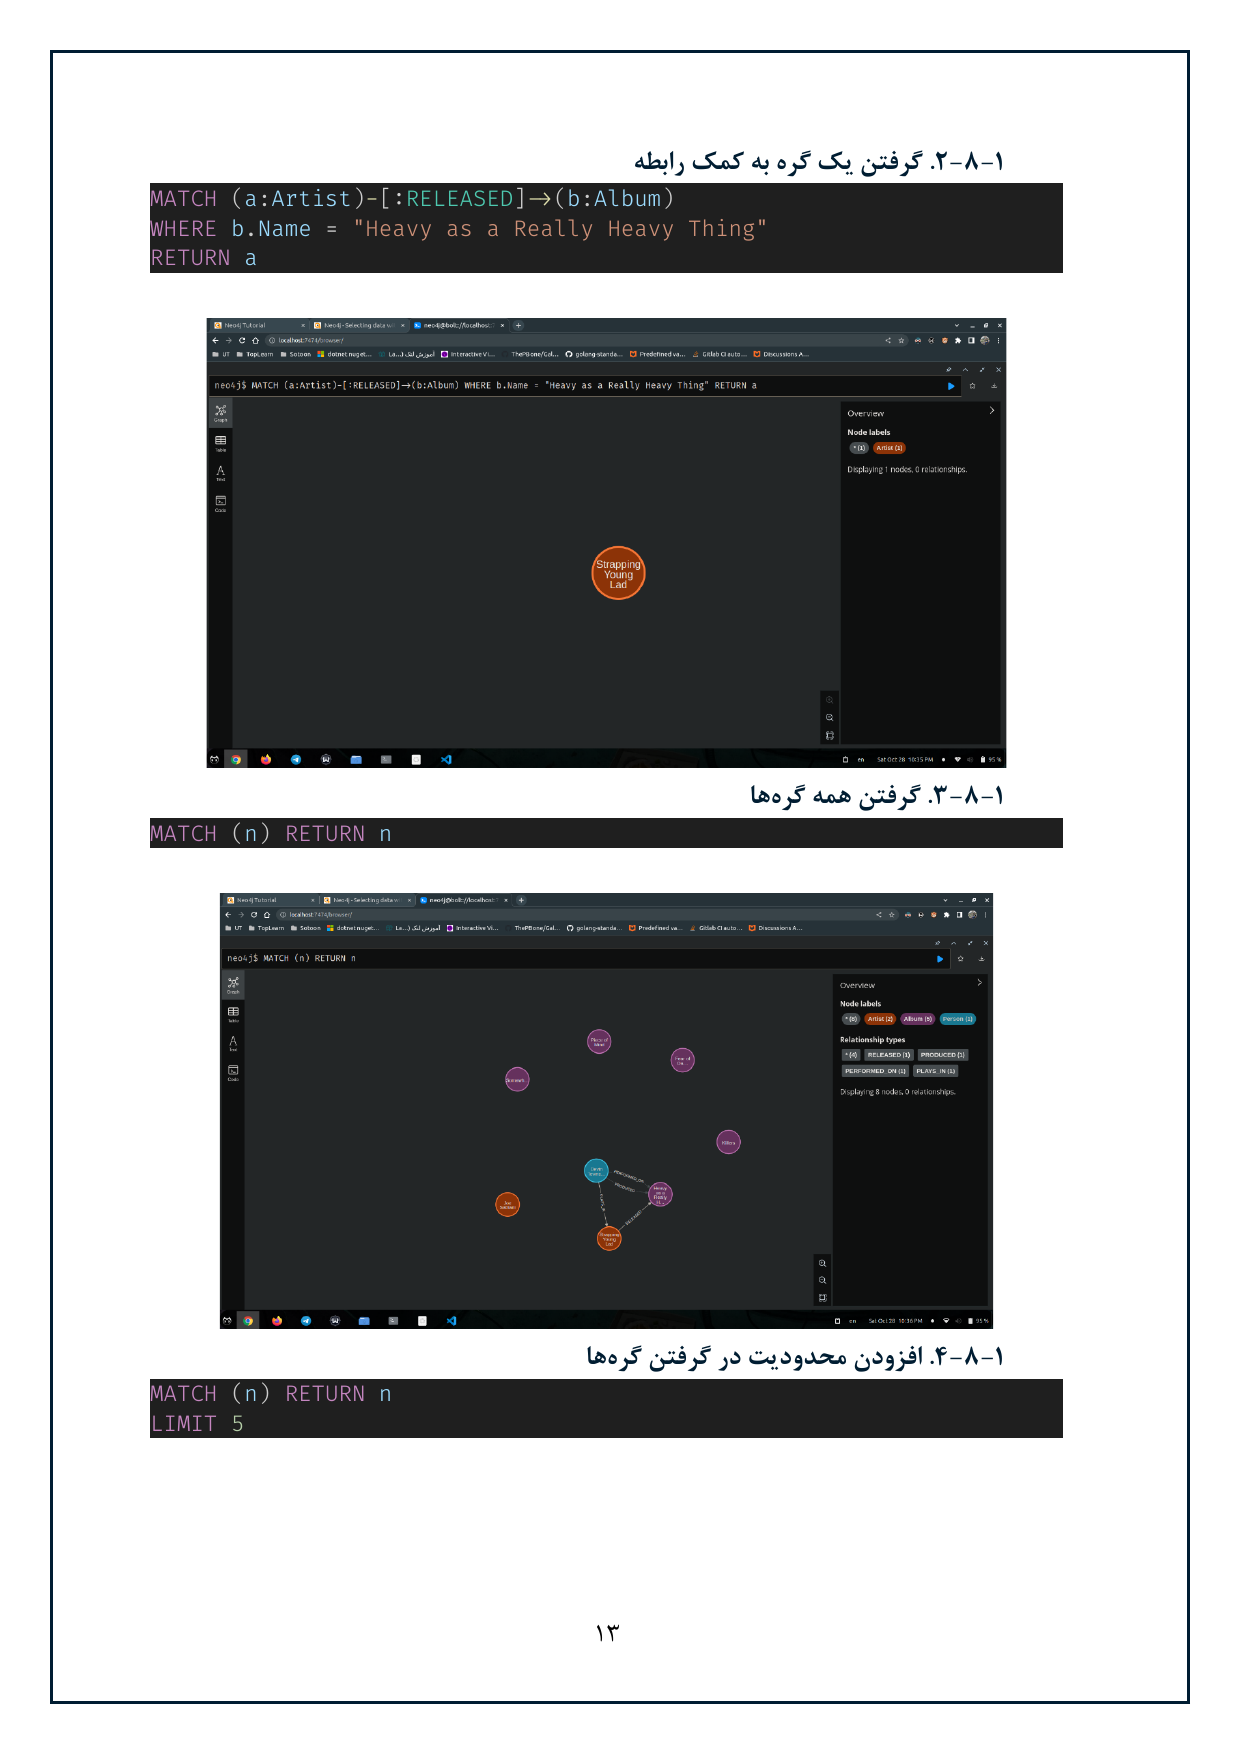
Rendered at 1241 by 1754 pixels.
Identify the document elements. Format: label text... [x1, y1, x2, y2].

text WHERE b.Name = "Heavy as a Really Heavy Thing" [150, 213, 1063, 243]
text LIMIT 5 [150, 1408, 1063, 1438]
subtitle ١-٨-٣. گرفتن همه گره‌ها [150, 785, 1063, 814]
text MATCH (a:Artist)-[:RELEASED]->(b:Album) [150, 183, 1063, 213]
text MATCH (n) RETURN n [150, 1379, 1063, 1408]
subtitle ١-٨-٢. گرفتن یک گره به کمک رابطه [150, 150, 1063, 179]
text MATCH (n) RETURN n [150, 818, 1063, 848]
text RETURN a [150, 243, 1063, 273]
picture [219, 893, 994, 1329]
picture [206, 318, 1007, 768]
subtitle ١-٨-٤. افزودن محدودیت در گرفتن گره‌ها [150, 1345, 1063, 1374]
